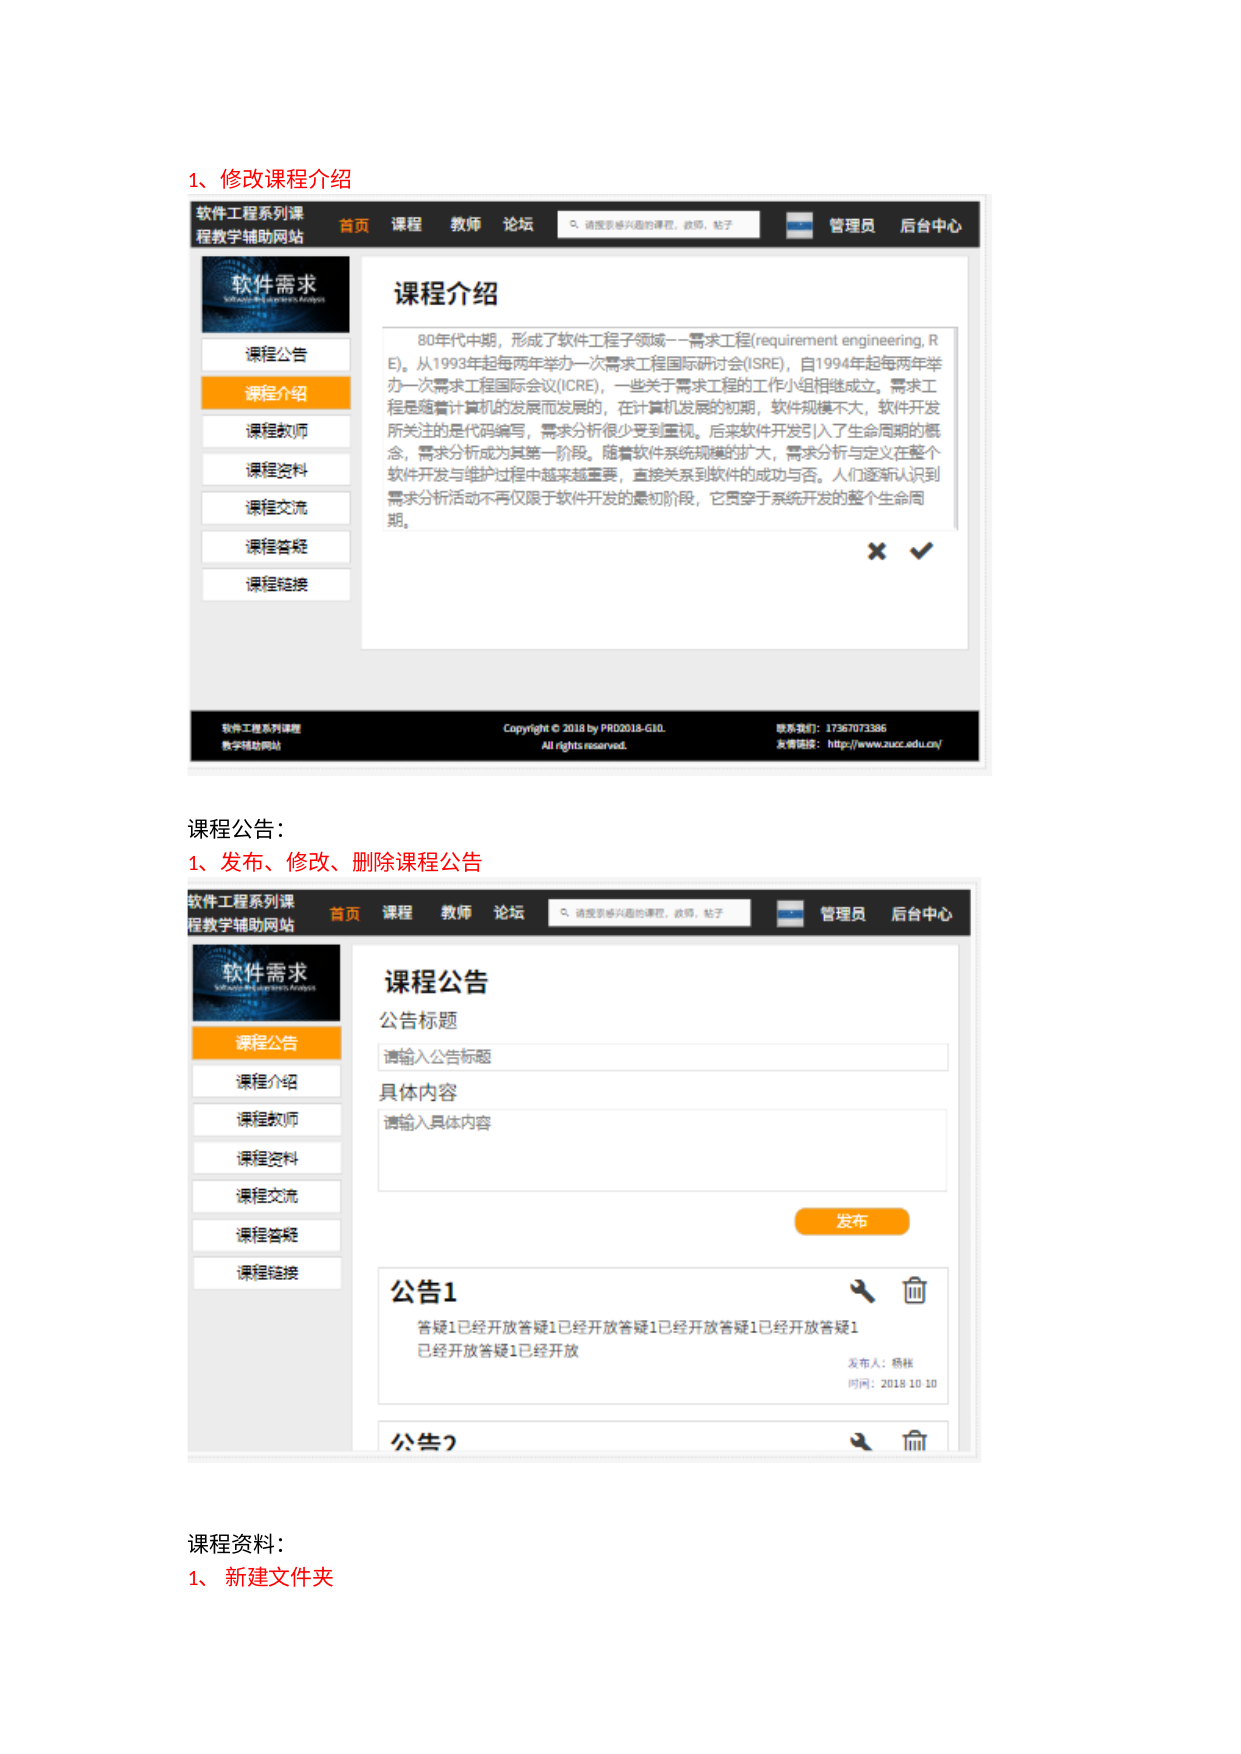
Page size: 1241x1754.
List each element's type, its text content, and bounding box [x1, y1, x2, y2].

text 课程公告： [187, 812, 1053, 844]
picture [187, 194, 993, 776]
picture [187, 877, 982, 1463]
text 1、发布、修改、删除课程公告 [187, 844, 1053, 877]
text 1、修改课程介绍 [187, 162, 1053, 194]
text 课程资料： [187, 1527, 1053, 1559]
list 新建文件夹 [187, 1559, 1053, 1592]
